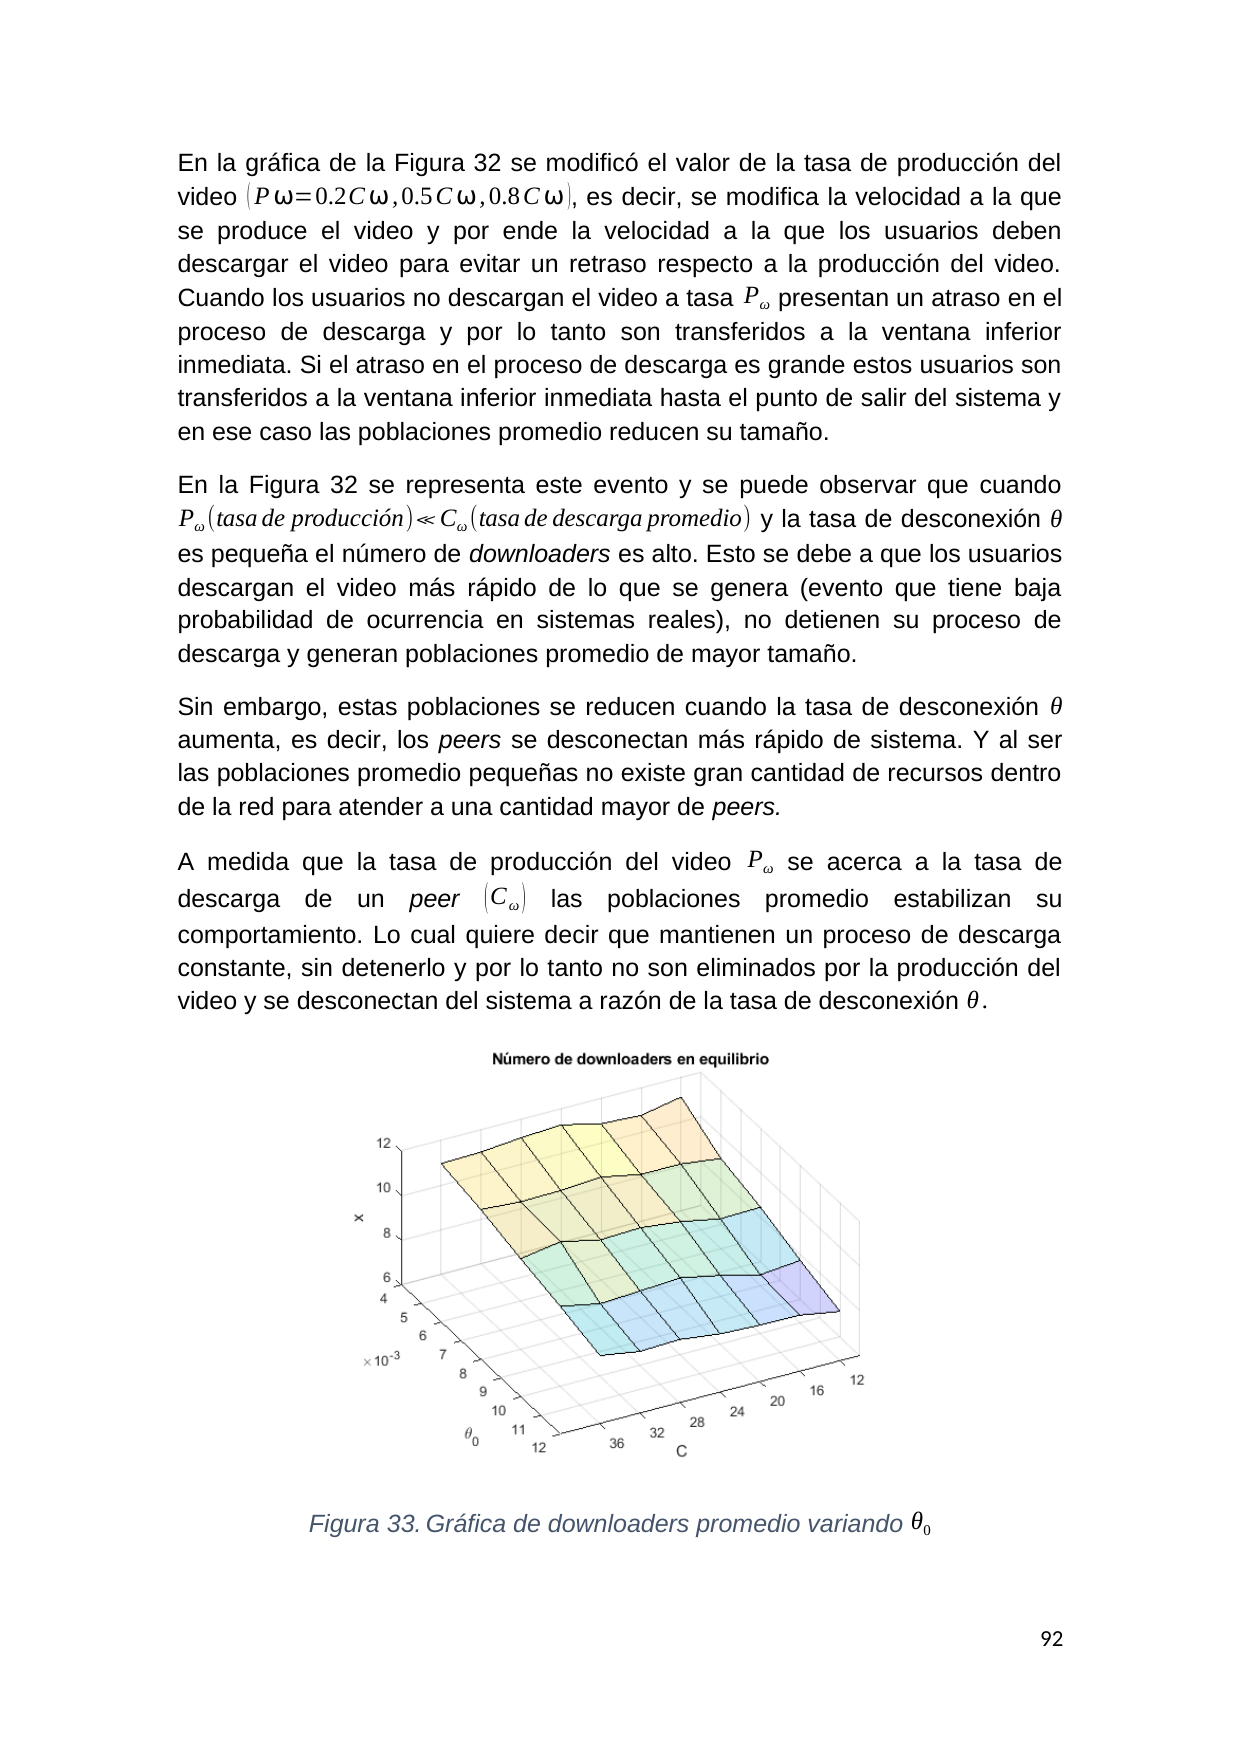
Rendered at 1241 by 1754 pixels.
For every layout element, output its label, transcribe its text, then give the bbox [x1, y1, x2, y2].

text Figura 33. Gráfica de downloaders promedio variando [177, 1508, 1063, 1539]
text En la gráfica de la Figura 32 se modificó el valor de la tasa de producción del video , es decir, se modifica la velocidad a la que se produce el video y por ende la velocidad a la que los usuarios deben descargar el video para evitar un retraso respecto a la producción del video. Cuando los usuarios no descargan el video a tasa presentan un atraso en el proceso de descarga y por lo tanto son transferidos a la ventana inferior inmediata. Si el atraso en el proceso de descarga es grande estos usuarios son transferidos a la ventana inferior inmediata hasta el punto de salir del sistema y en ese caso las poblaciones promedio reducen su tamaño. [177, 148, 1063, 445]
text A medida que la tasa de producción del video se acerca a la tasa de descarga de un peer las poblaciones promedio estabilizan su comportamiento. Lo cual quiere decir que mantienen un proceso de descarga constante, sin detenerlo y por lo tanto no son eliminados por la producción del video y se desconectan del sistema a razón de la tasa de desconexión [177, 845, 1063, 1015]
picture [325, 1039, 916, 1483]
text Sin embargo, estas poblaciones se reducen cuando la tasa de desconexión aumenta, es decir, los peers se desconectan más rápido de sistema. Y al ser las poblaciones promedio pequeñas no existe gran cantidad de recursos dentro de la red para atender a una cantidad mayor de peers. [177, 692, 1063, 820]
text En la Figura 32 se representa este evento y se puede observar que cuando y la tasa de desconexión es pequeña el número de downloaders es alto. Esto se debe a que los usuarios descargan el video más rápido de lo que se genera (evento que tiene baja probabilidad de ocurrencia en sistemas reales), no detienen su proceso de descarga y generan poblaciones promedio de mayor tamaño. [177, 470, 1063, 667]
